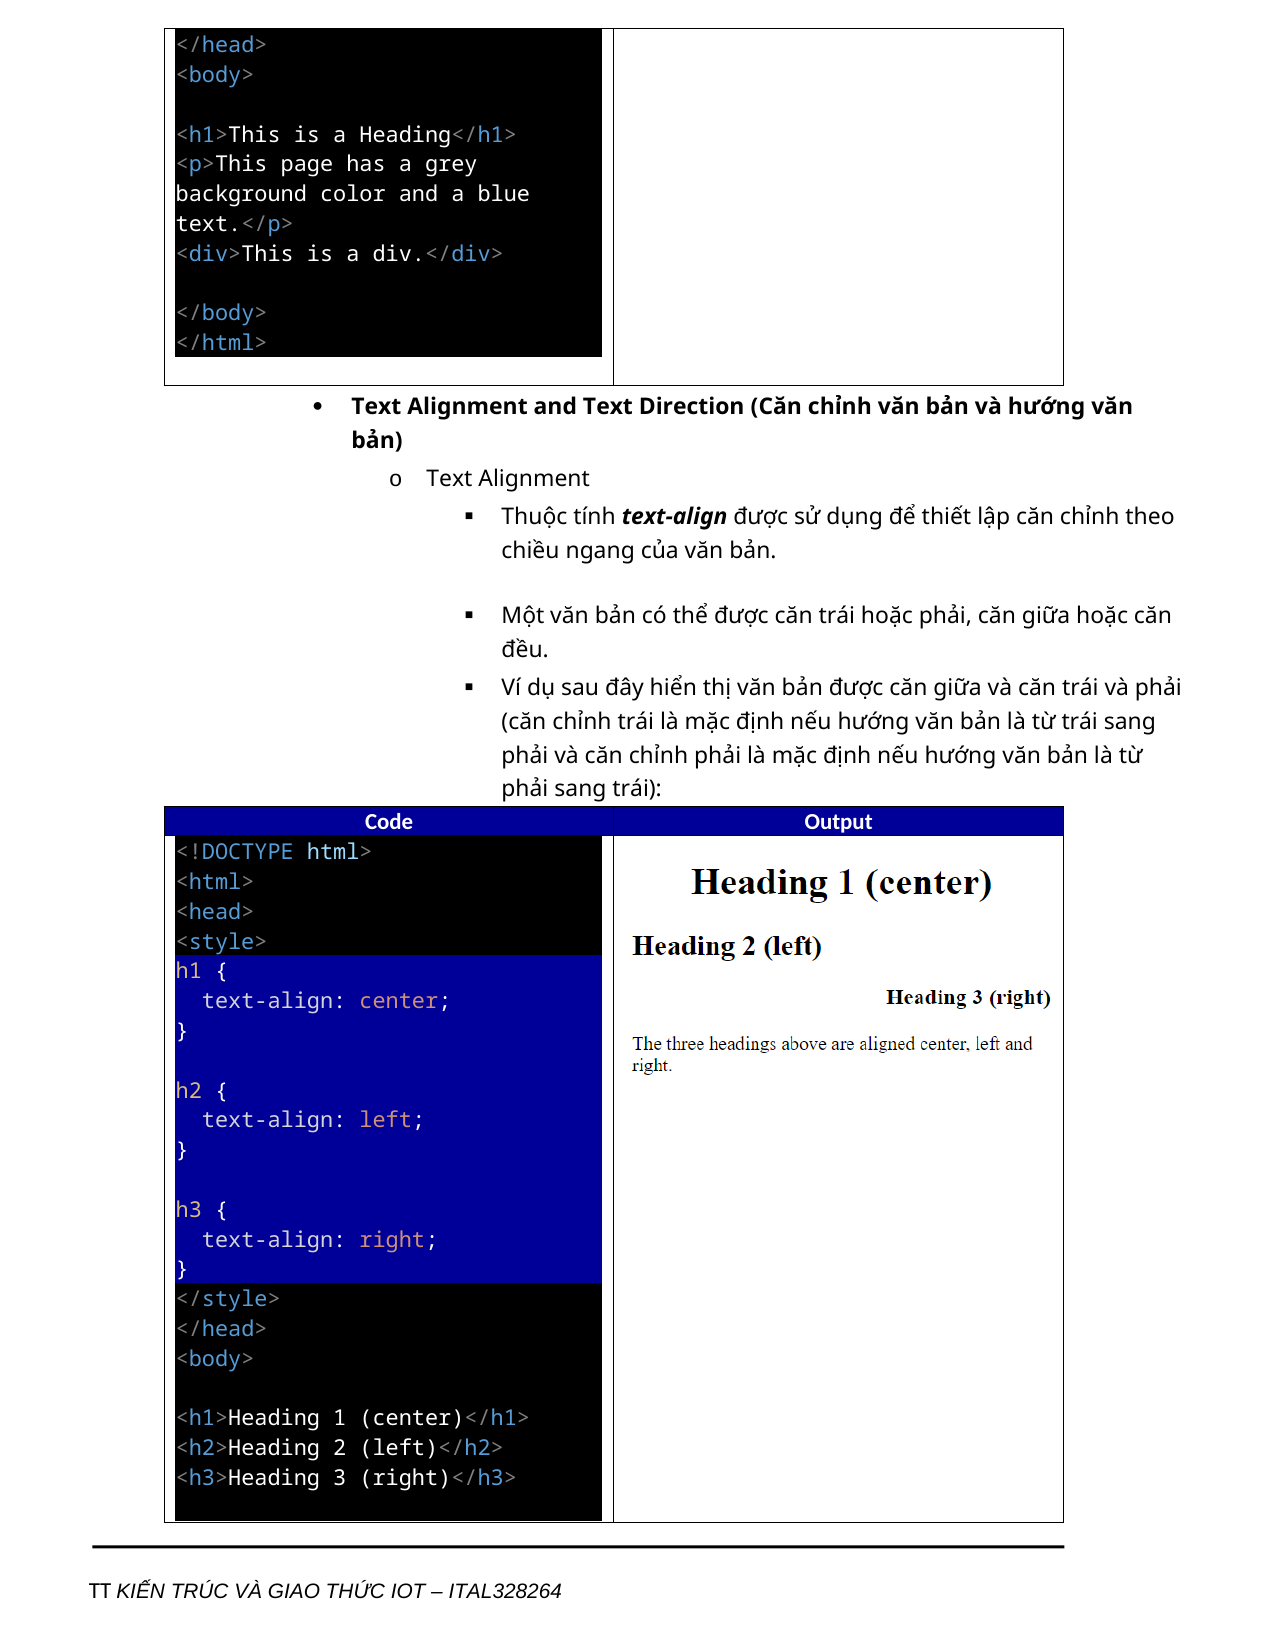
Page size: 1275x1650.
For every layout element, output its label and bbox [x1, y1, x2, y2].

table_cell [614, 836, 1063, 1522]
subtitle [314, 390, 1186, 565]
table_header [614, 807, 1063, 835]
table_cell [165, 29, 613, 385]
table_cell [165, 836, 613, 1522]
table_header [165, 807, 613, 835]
picture [625, 836, 1052, 1374]
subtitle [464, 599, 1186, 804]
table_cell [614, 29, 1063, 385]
